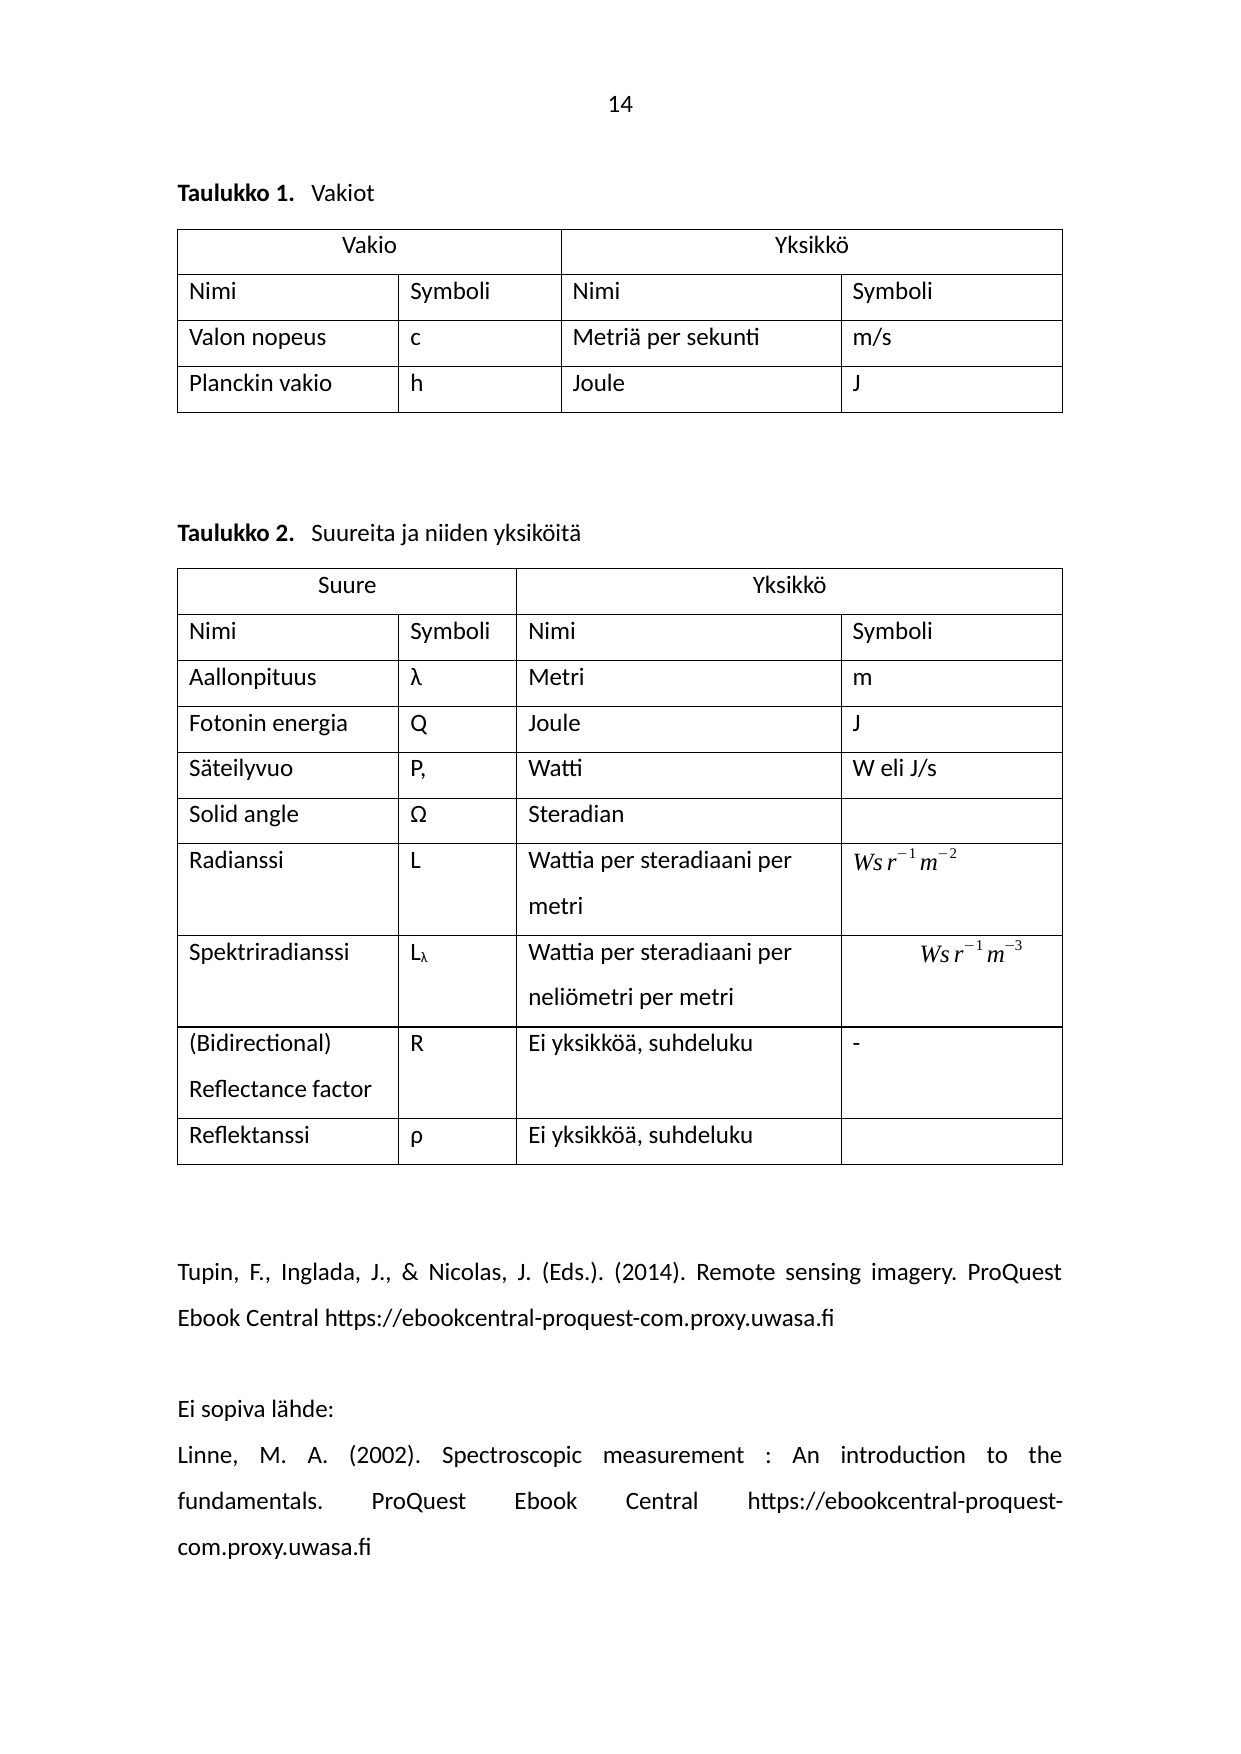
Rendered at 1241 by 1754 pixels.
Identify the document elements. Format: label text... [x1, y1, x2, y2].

table_cell c [399, 321, 561, 366]
table_cell [842, 799, 1062, 843]
table_cell Wattia per steradiaani per metri [517, 844, 841, 935]
table_cell Joule [562, 367, 841, 412]
table_cell Ω [399, 799, 516, 843]
table_cell Fotonin energia [178, 707, 398, 752]
table_cell Valon nopeus [178, 321, 398, 366]
table_cell Steradian [517, 799, 841, 843]
table_cell Metriä per sekunti [562, 321, 841, 366]
table_cell - [842, 1028, 1062, 1118]
table_cell Nimi [178, 275, 398, 320]
table_cell Nimi [517, 615, 841, 660]
table_cell L [399, 844, 516, 935]
table_cell R [399, 1028, 516, 1118]
table_cell Planckin vakio [178, 367, 398, 412]
text Ei sopiva lähde: [177, 1393, 1063, 1424]
table_cell P, [399, 753, 516, 797]
text Taulukko 2. Suureita ja niiden yksiköitä [177, 517, 1063, 547]
table_cell Symboli [399, 615, 516, 660]
table_cell Symboli [399, 275, 561, 320]
table_cell Symboli [842, 275, 1062, 320]
table_cell Metri [517, 661, 841, 706]
table_cell Reflektanssi [178, 1119, 398, 1164]
table_cell Spektriradianssi [178, 936, 398, 1026]
table_cell J [842, 707, 1062, 752]
table_cell Nimi [562, 275, 841, 320]
table_cell Wattia per steradiaani per neliömetri per metri [517, 936, 841, 1026]
table_cell Joule [517, 707, 841, 752]
text Linne, M. A. (2002). Spectroscopic measurement : An introduction to the fundamentals. ProQuest Ebook Central https://ebookcentral-proquest-com.proxy.uwasa.fi [177, 1439, 1063, 1561]
table_cell [842, 936, 1062, 1026]
table_header Yksikkö [517, 569, 1062, 614]
table_cell Ei yksikköä, suhdeluku [517, 1028, 841, 1118]
table_cell m/s [842, 321, 1062, 366]
table_cell Symboli [842, 615, 1062, 660]
table_cell Lλ [399, 936, 516, 1026]
text Tupin, F., Inglada, J., & Nicolas, J. (Eds.). (2014). Remote sensing imagery. ProQuest Ebook Central https://ebookcentral-proquest-com.proxy.uwasa.fi [177, 1256, 1063, 1332]
table_cell Aallonpituus [178, 661, 398, 706]
table_cell m [842, 661, 1062, 706]
table_cell ρ [399, 1119, 516, 1164]
table_cell Q [399, 707, 516, 752]
table_cell λ [399, 661, 516, 706]
table_cell Ei yksikköä, suhdeluku [517, 1119, 841, 1164]
table_header Suure [178, 569, 516, 614]
table_header Vakio [178, 230, 561, 274]
table_cell Watti [517, 753, 841, 797]
table_cell Radianssi [178, 844, 398, 935]
table_header Yksikkö [562, 230, 1062, 274]
table_cell [842, 1119, 1062, 1164]
table_cell (Bidirectional) Reflectance factor [178, 1028, 398, 1118]
table_cell Säteilyvuo [178, 753, 398, 797]
table_cell Solid angle [178, 799, 398, 843]
table_cell W eli J/s [842, 753, 1062, 797]
table_cell [842, 844, 1062, 935]
table_cell Nimi [178, 615, 398, 660]
table_cell J [842, 367, 1062, 412]
text Taulukko 1. Vakiot [177, 177, 1063, 208]
table_cell h [399, 367, 561, 412]
